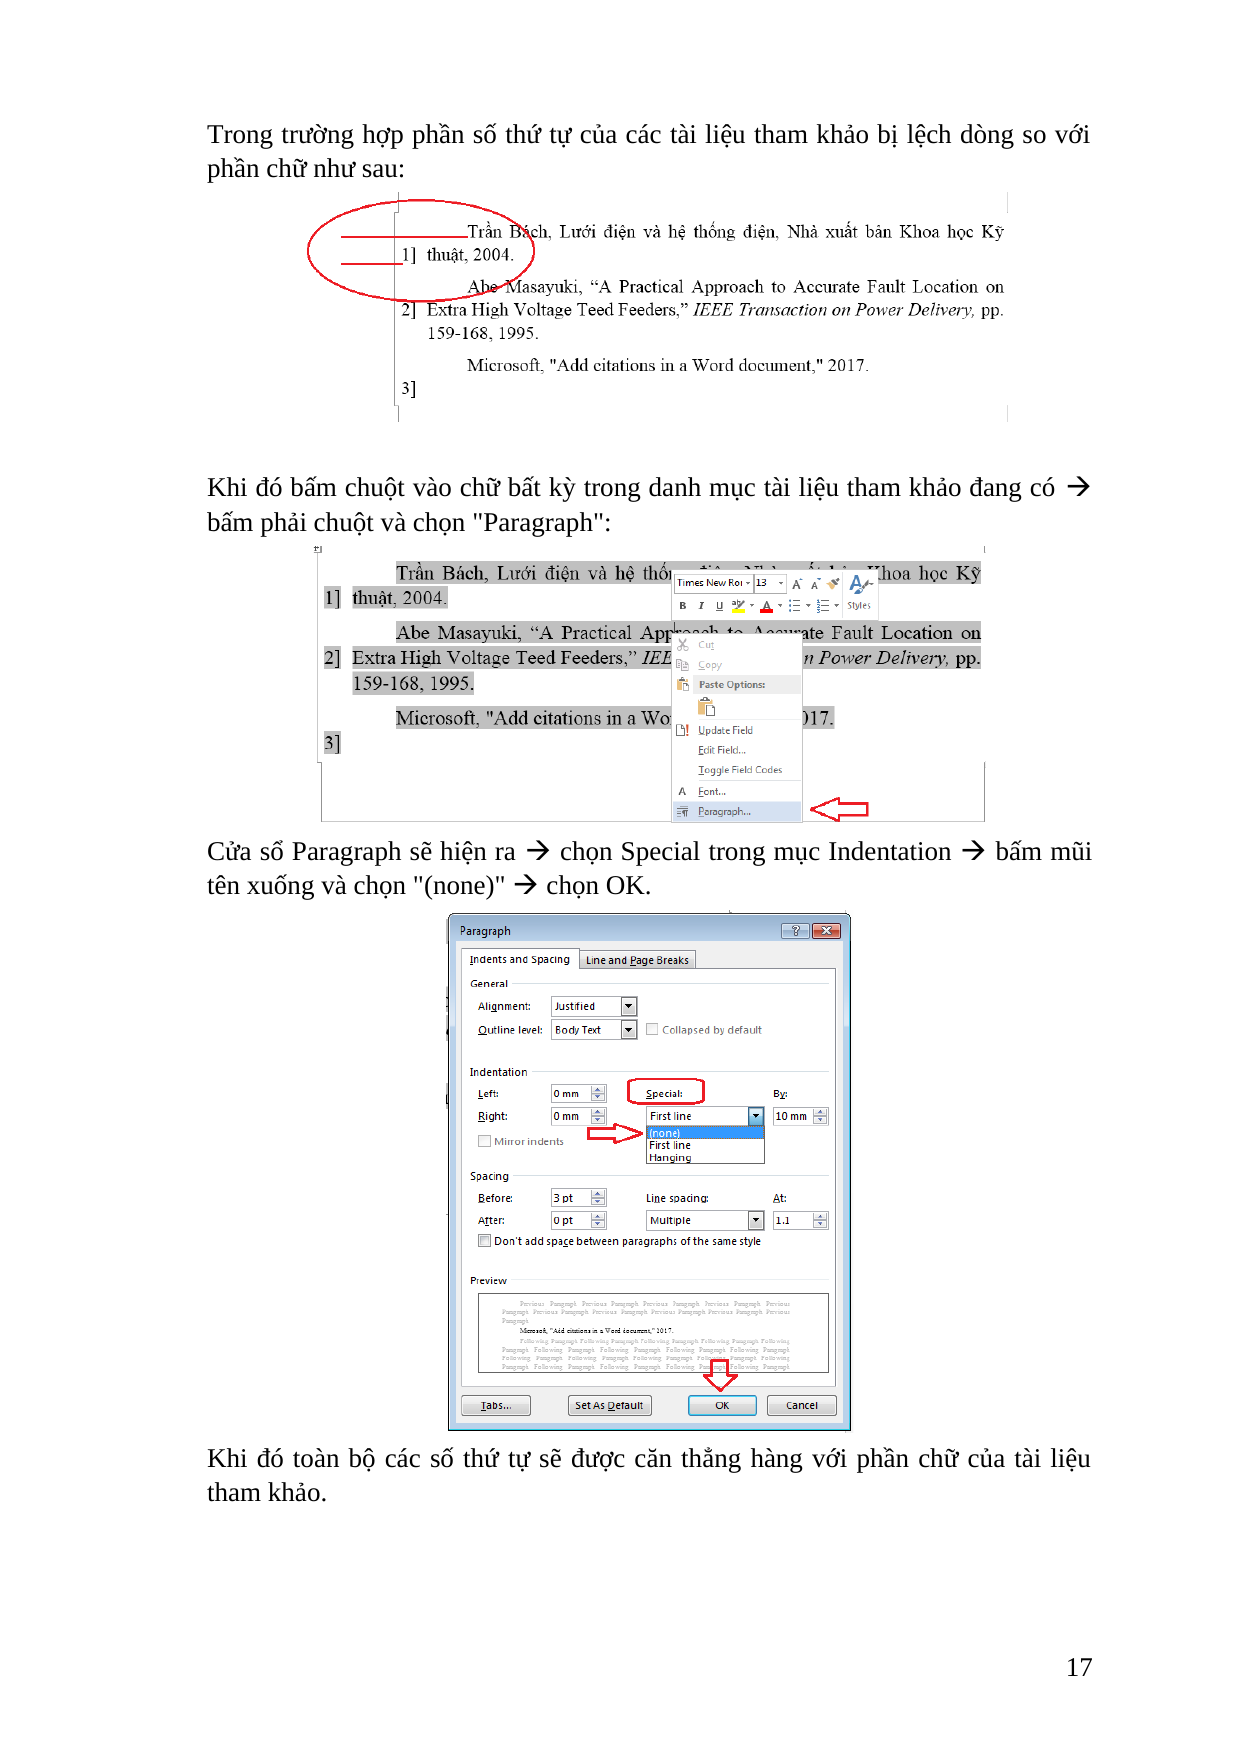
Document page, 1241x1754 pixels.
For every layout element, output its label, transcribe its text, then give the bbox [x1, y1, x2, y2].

text Khi đó bấm chuột vào chữ bất kỳ trong danh mục tài liệu tham khảo đang có bấm phải chuột và chọn "Paragraph": [207, 472, 1092, 537]
text Khi đó toàn bộ các số thứ tự sẽ được căn thẳng hàng với phần chữ của tài liệu tham khảo. [207, 1442, 1092, 1507]
picture [313, 546, 986, 826]
text Cửa sổ Paragraph sẽ hiện ra chọn Special trong mục Indentation bấm mũi tên xuống và chọn "(none)" chọn OK. [207, 835, 1092, 901]
picture [446, 910, 854, 1433]
picture [291, 192, 1008, 422]
text Trong trường hợp phần số thứ tự của các tài liệu tham khảo bị lệch dòng so với phần chữ như sau: [207, 118, 1092, 183]
